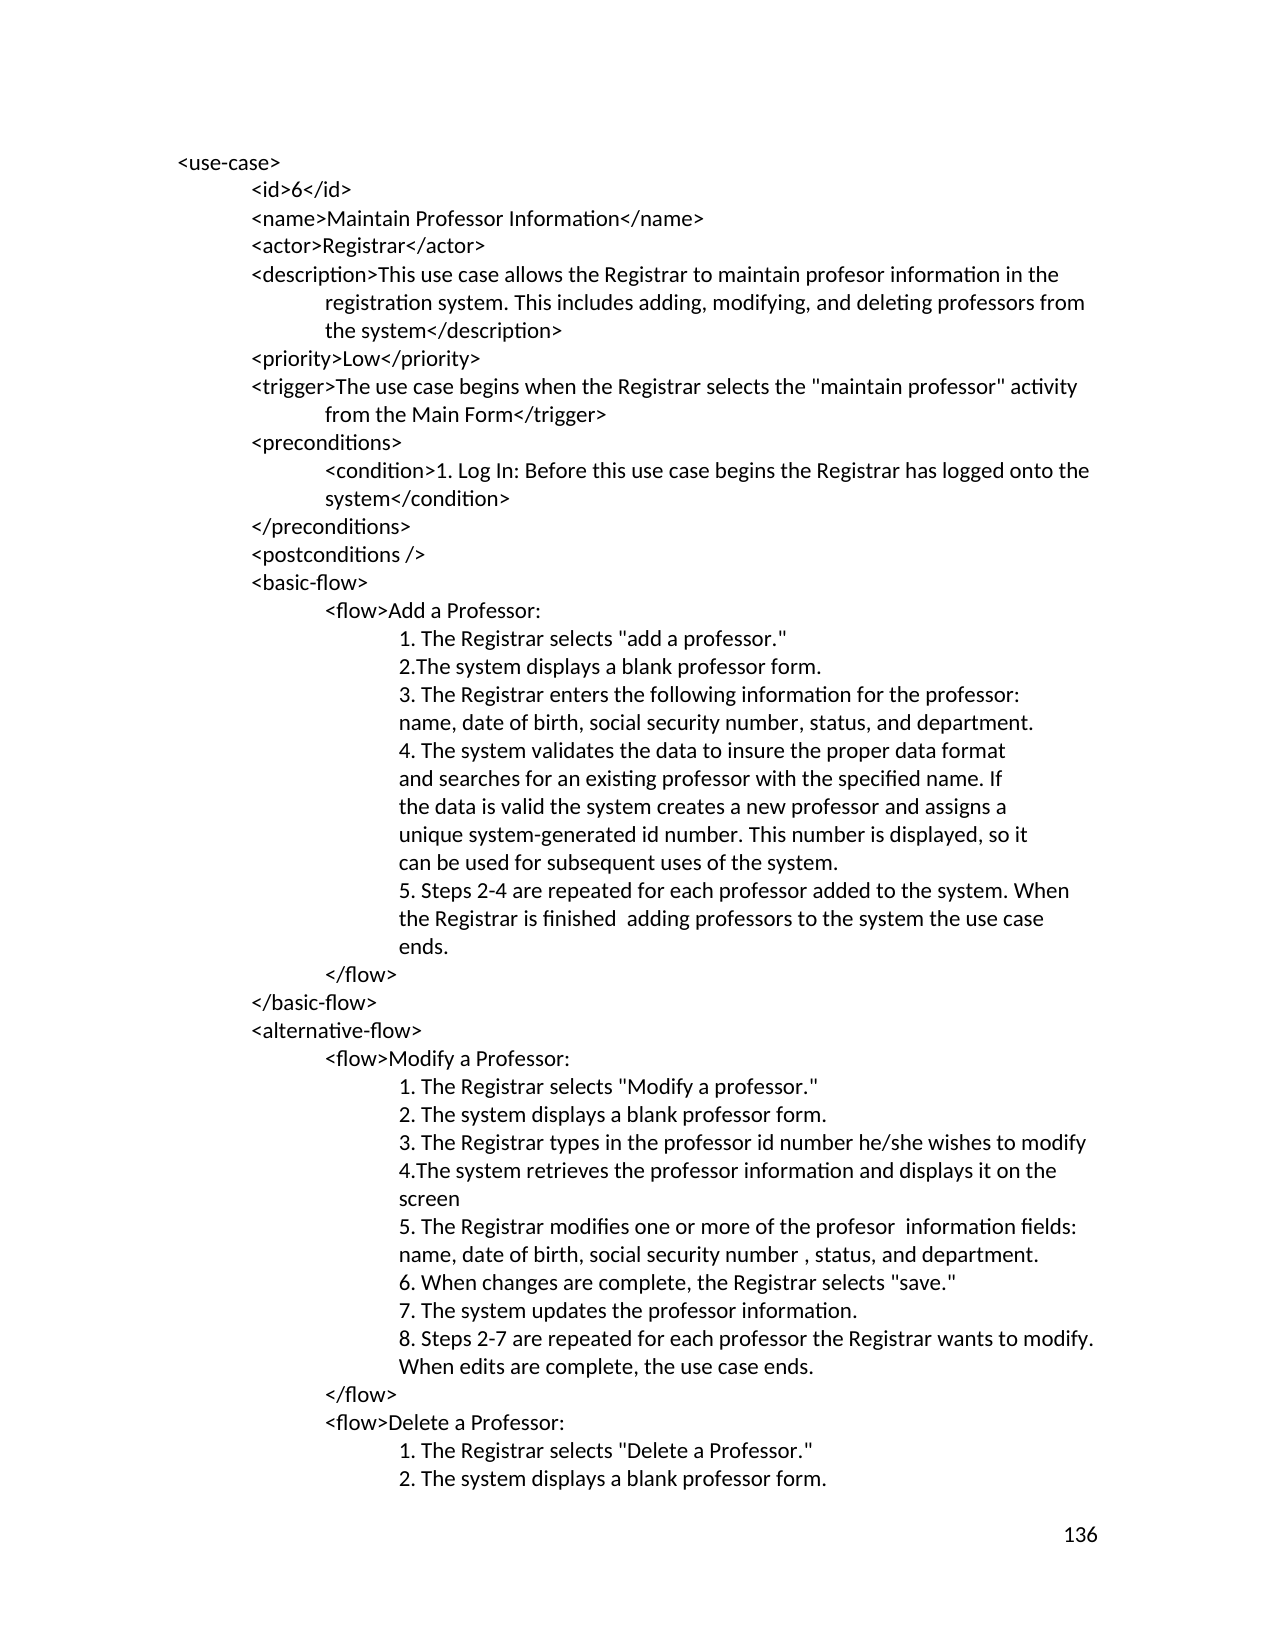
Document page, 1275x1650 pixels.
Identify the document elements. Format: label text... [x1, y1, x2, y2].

text <alternative-flow> [177, 1016, 1098, 1044]
text </preconditions> [177, 512, 1098, 540]
text <postconditions /> [177, 540, 1098, 568]
text 3. The Registrar types in the professor id number he/she wishes to modify [177, 1128, 1098, 1156]
text <description>This use case allows the Registrar to maintain profesor information in the registration system. This includes adding, modifying, and deleting professors from the system</description> [177, 260, 1098, 344]
text 5. Steps 2-4 are repeated for each professor added to the system. When [177, 876, 1098, 904]
text unique system-generated id number. This number is displayed, so it [177, 820, 1098, 848]
text <flow>Modify a Professor: [177, 1044, 1098, 1072]
text 1. The Registrar selects "add a professor." [177, 624, 1098, 652]
text <use-case> [177, 148, 1098, 176]
text can be used for subsequent uses of the system. [177, 848, 1098, 876]
text 6. When changes are complete, the Registrar selects "save." [177, 1268, 1098, 1296]
text and searches for an existing professor with the specified name. If [177, 764, 1098, 792]
text <id>6</id> [177, 176, 1098, 204]
text 1. The Registrar selects "Delete a Professor." [177, 1437, 1098, 1464]
text the data is valid the system creates a new professor and assigns a [177, 792, 1098, 820]
text name, date of birth, social security number, status, and department. [177, 708, 1098, 736]
text 2.The system displays a blank professor form. [177, 652, 1098, 680]
text 3. The Registrar enters the following information for the professor: [177, 680, 1098, 708]
text <priority>Low</priority> [177, 344, 1098, 372]
text </flow> [177, 960, 1098, 988]
text the Registrar is finished adding professors to the system the use case ends. [177, 904, 1098, 960]
text 2. The system displays a blank professor form. [177, 1464, 1098, 1493]
text <flow>Add a Professor: [177, 596, 1098, 624]
text </flow> [177, 1381, 1098, 1408]
text <trigger>The use case begins when the Registrar selects the "maintain professor" activity from the Main Form</trigger> [177, 372, 1098, 428]
text 4. The system validates the data to insure the proper data format [177, 736, 1098, 764]
text 1. The Registrar selects "Modify a professor." [177, 1072, 1098, 1100]
text <condition>1. Log In: Before this use case begins the Registrar has logged onto the system</condition> [177, 456, 1098, 512]
text <name>Maintain Professor Information</name> [177, 204, 1098, 232]
text 5. The Registrar modifies one or more of the profesor information fields: name, date of birth, social security number , status, and department. [177, 1212, 1098, 1268]
text 4.The system retrieves the professor information and displays it on the screen [177, 1156, 1098, 1212]
text <actor>Registrar</actor> [177, 232, 1098, 260]
text 2. The system displays a blank professor form. [177, 1100, 1098, 1128]
text 8. Steps 2-7 are repeated for each professor the Registrar wants to modify. When edits are complete, the use case ends. [177, 1324, 1098, 1381]
text 7. The system updates the professor information. [177, 1296, 1098, 1324]
text <basic-flow> [177, 568, 1098, 596]
text <flow>Delete a Professor: [177, 1408, 1098, 1437]
text <preconditions> [177, 428, 1098, 456]
text </basic-flow> [177, 988, 1098, 1016]
